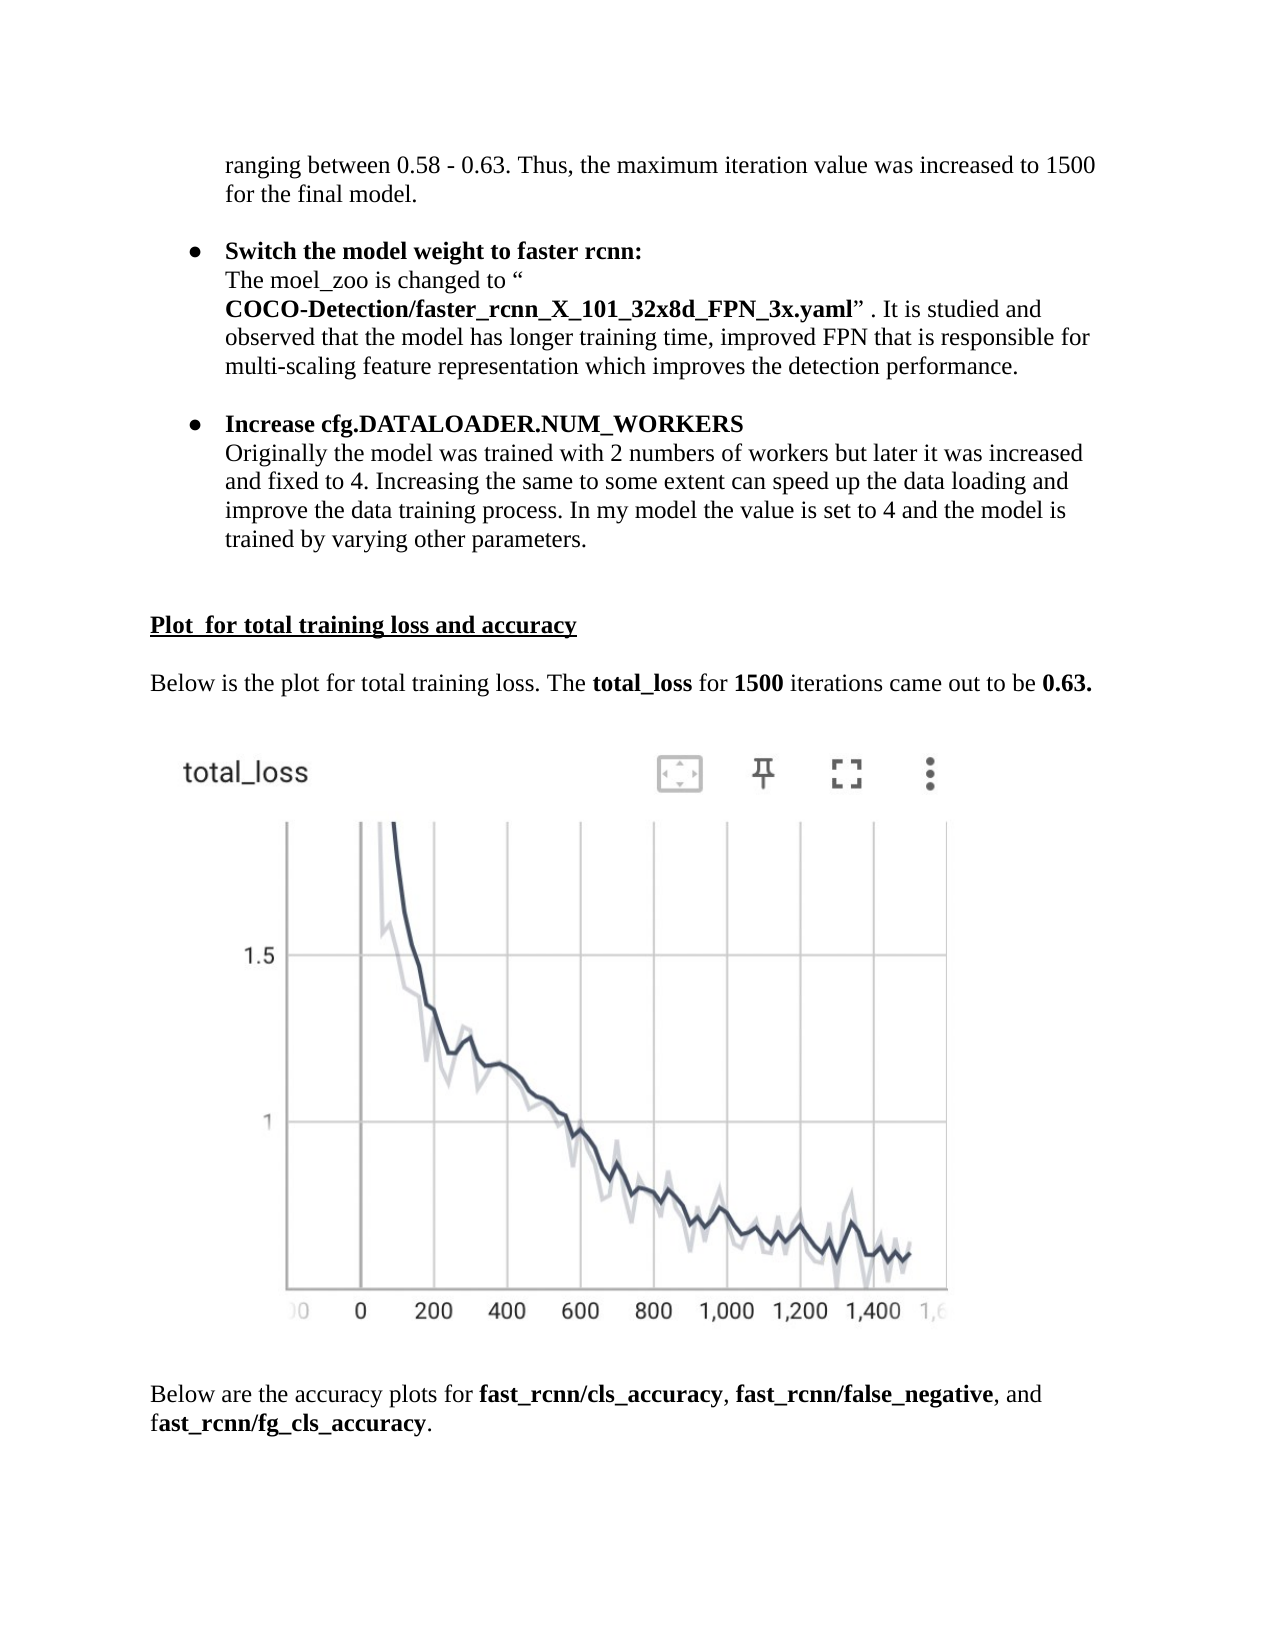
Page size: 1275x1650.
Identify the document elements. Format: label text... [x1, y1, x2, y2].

text Below are the accuracy plots for fast_rcnn/cls_accuracy, fast_rcnn/false_negative, and fast_rcnn/fg_cls_accuracy. [150, 1379, 1049, 1436]
text ● Switch the model weight to faster rcnn: The moel_zoo is changed to “ [187, 236, 650, 294]
picture [153, 728, 971, 1374]
text Plot for total training loss and accuracy [150, 610, 1188, 639]
text Below is the plot for total training loss. The total_loss for 1500 iterations came out to be 0.63. [150, 668, 1188, 696]
text COCO-Detection/faster_rcnn_X_101_32x8d_FPN_3x.yaml” . It is studied and observed that the model has longer training time, improved FPN that is responsible for multi-scaling feature representation which improves the detection performance. [225, 294, 1097, 380]
text Originally the model was trained with 2 numbers of workers but later it was increased and fixed to 4. Increasing the same to some extent can speed up the data loading and improve the data training process. In my model the value is set to 4 and the model is trained by varying other parameters. [225, 438, 1090, 553]
text ranging between 0.58 - 0.63. Thus, the maximum iteration value was increased to 1500 for the final model. [225, 150, 1102, 207]
text ● Increase cfg.DATALOADER.NUM_WORKERS [187, 409, 1188, 438]
